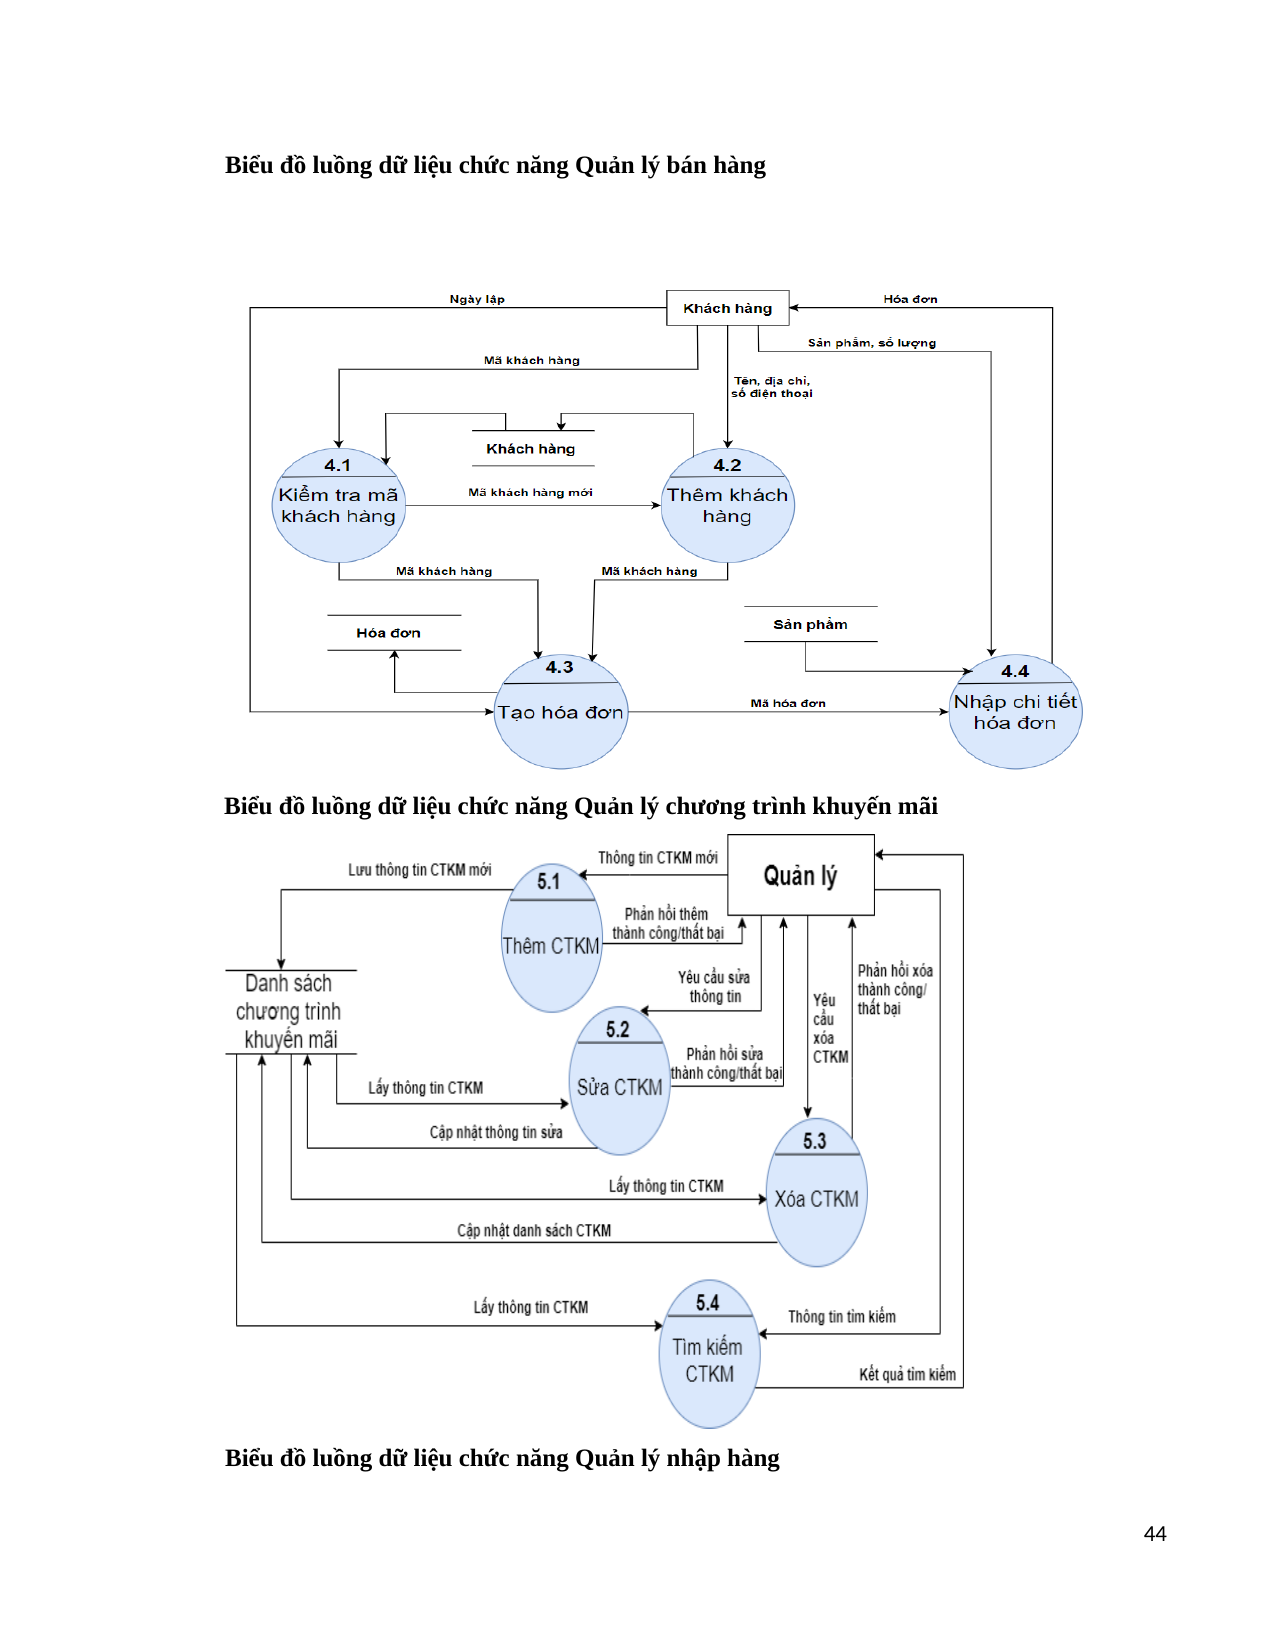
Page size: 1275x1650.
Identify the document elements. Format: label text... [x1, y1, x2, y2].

list Biểu đồ luồng dữ liệu chức năng Quản lý bán hàng [225, 150, 1167, 179]
list Biểu đồ luồng dữ liệu chức năng Quản lý nhập hàng [225, 1443, 1167, 1471]
list Biểu đồ luồng dữ liệu chức năng Quản lý chương trình khuyến mãi [224, 791, 1167, 820]
picture [225, 834, 972, 1429]
picture [225, 278, 1098, 778]
